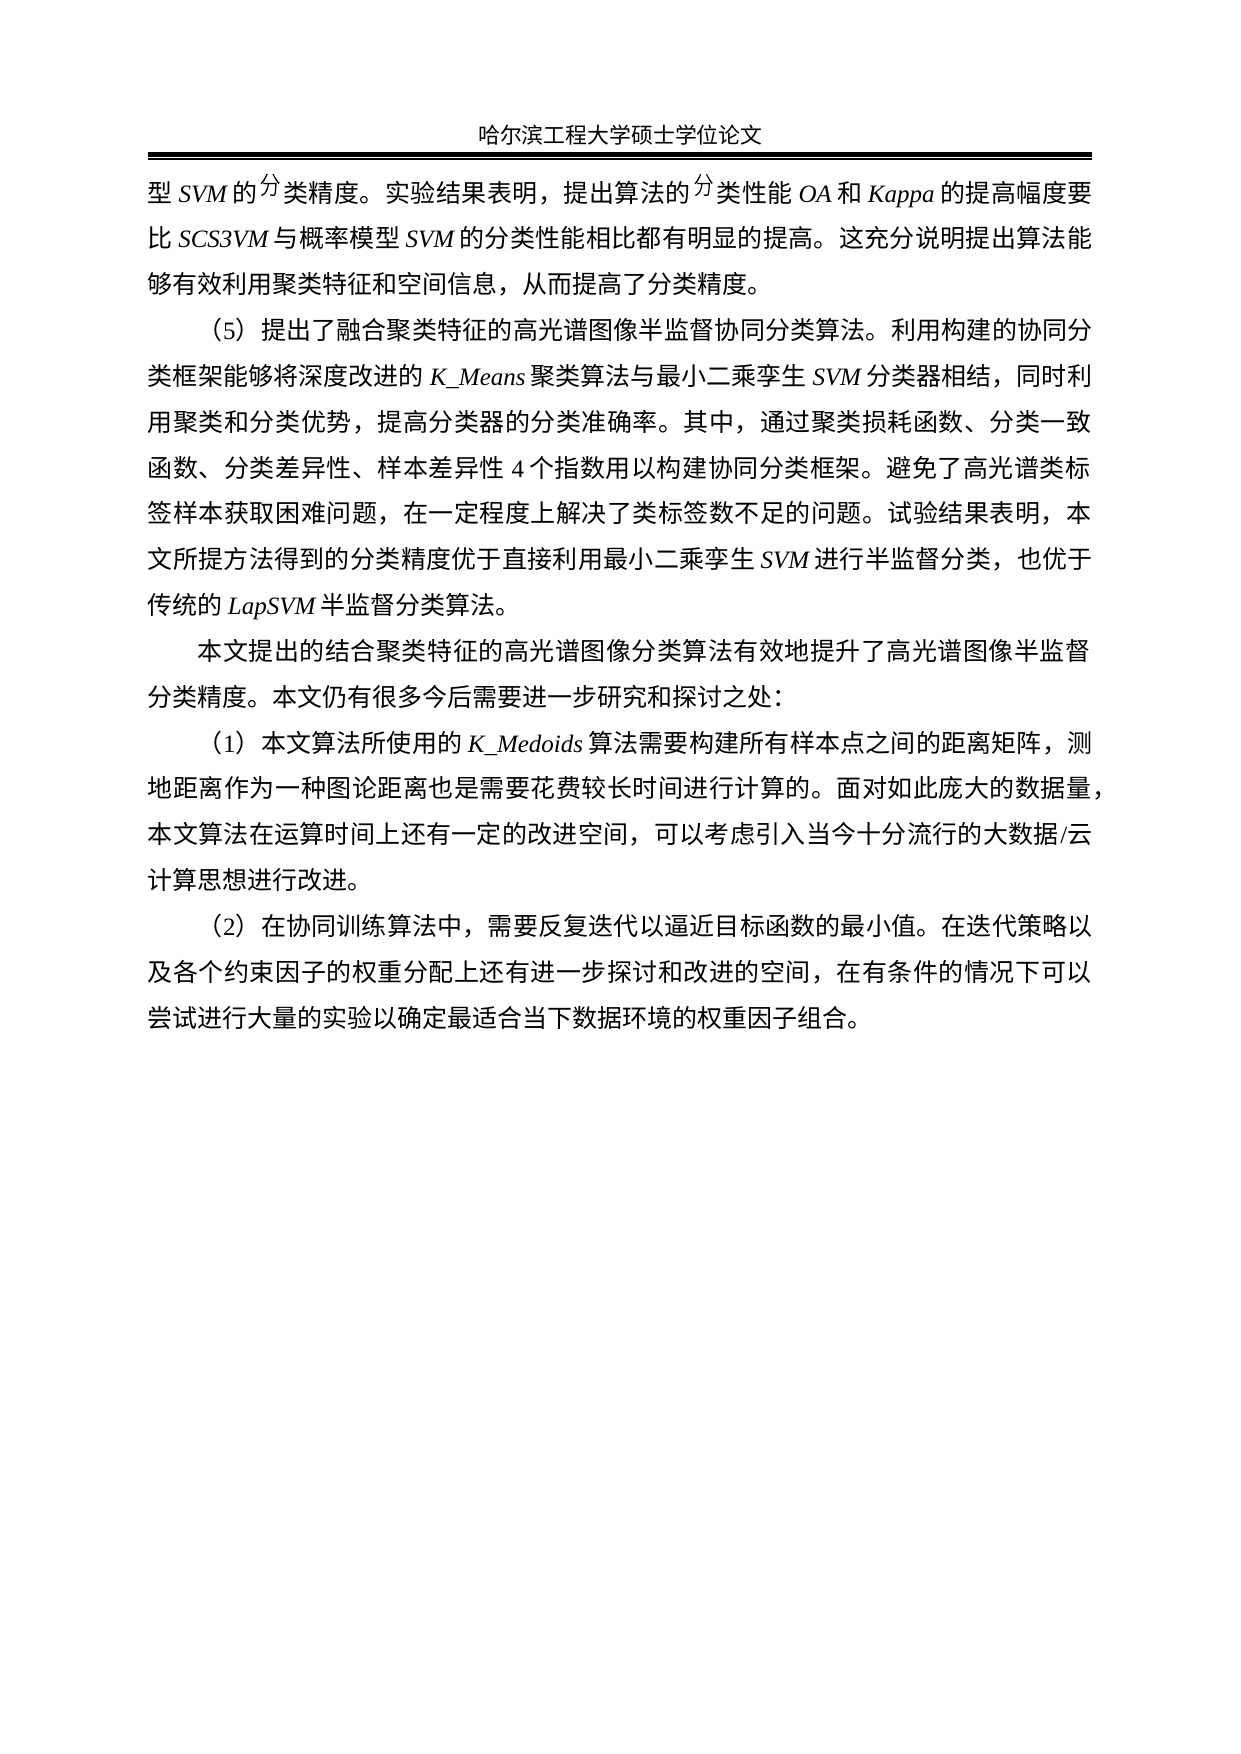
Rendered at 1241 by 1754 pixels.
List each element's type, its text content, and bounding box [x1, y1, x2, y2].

text （5）提出了融合聚类特征的高光谱图像半监督协同分类算法。利用构建的协同分类框架能够将深度改进的K_Means聚类算法与最小二乘孪生SVM分类器相结，同时利用聚类和分类优势，提高分类器的分类准确率。其中，通过聚类损耗函数、分类一致函数、分类差异性、样本差异性4个指数用以构建协同分类框架。避免了高光谱类标签样本获取困难问题，在一定程度上解决了类标签数不足的问题。试验结果表明，本文所提方法得到的分类精度优于直接利用最小二乘孪生SVM进行半监督分类，也优于传统的LapSVM半监督分类算法。 [148, 303, 1092, 624]
text （1）本文算法所使用的K_Medoids算法需要构建所有样本点之间的距离矩阵，测地距离作为一种图论距离也是需要花费较长时间进行计算的。面对如此庞大的数据量，本文算法在运算时间上还有一定的改进空间，可以考虑引入当今十分流行的大数据/云计算思想进行改进。 [148, 715, 1092, 899]
text 本文提出的结合聚类特征的高光谱图像分类算法有效地提升了高光谱图像半监督分类精度。本文仍有很多今后需要进一步研究和探讨之处： [148, 624, 1092, 715]
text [148, 165, 1092, 303]
text （2）在协同训练算法中，需要反复迭代以逼近目标函数的最小值。在迭代策略以及各个约束因子的权重分配上还有进一步探讨和改进的空间，在有条件的情况下可以尝试进行大量的实验以确定最适合当下数据环境的权重因子组合。 [148, 899, 1092, 1036]
